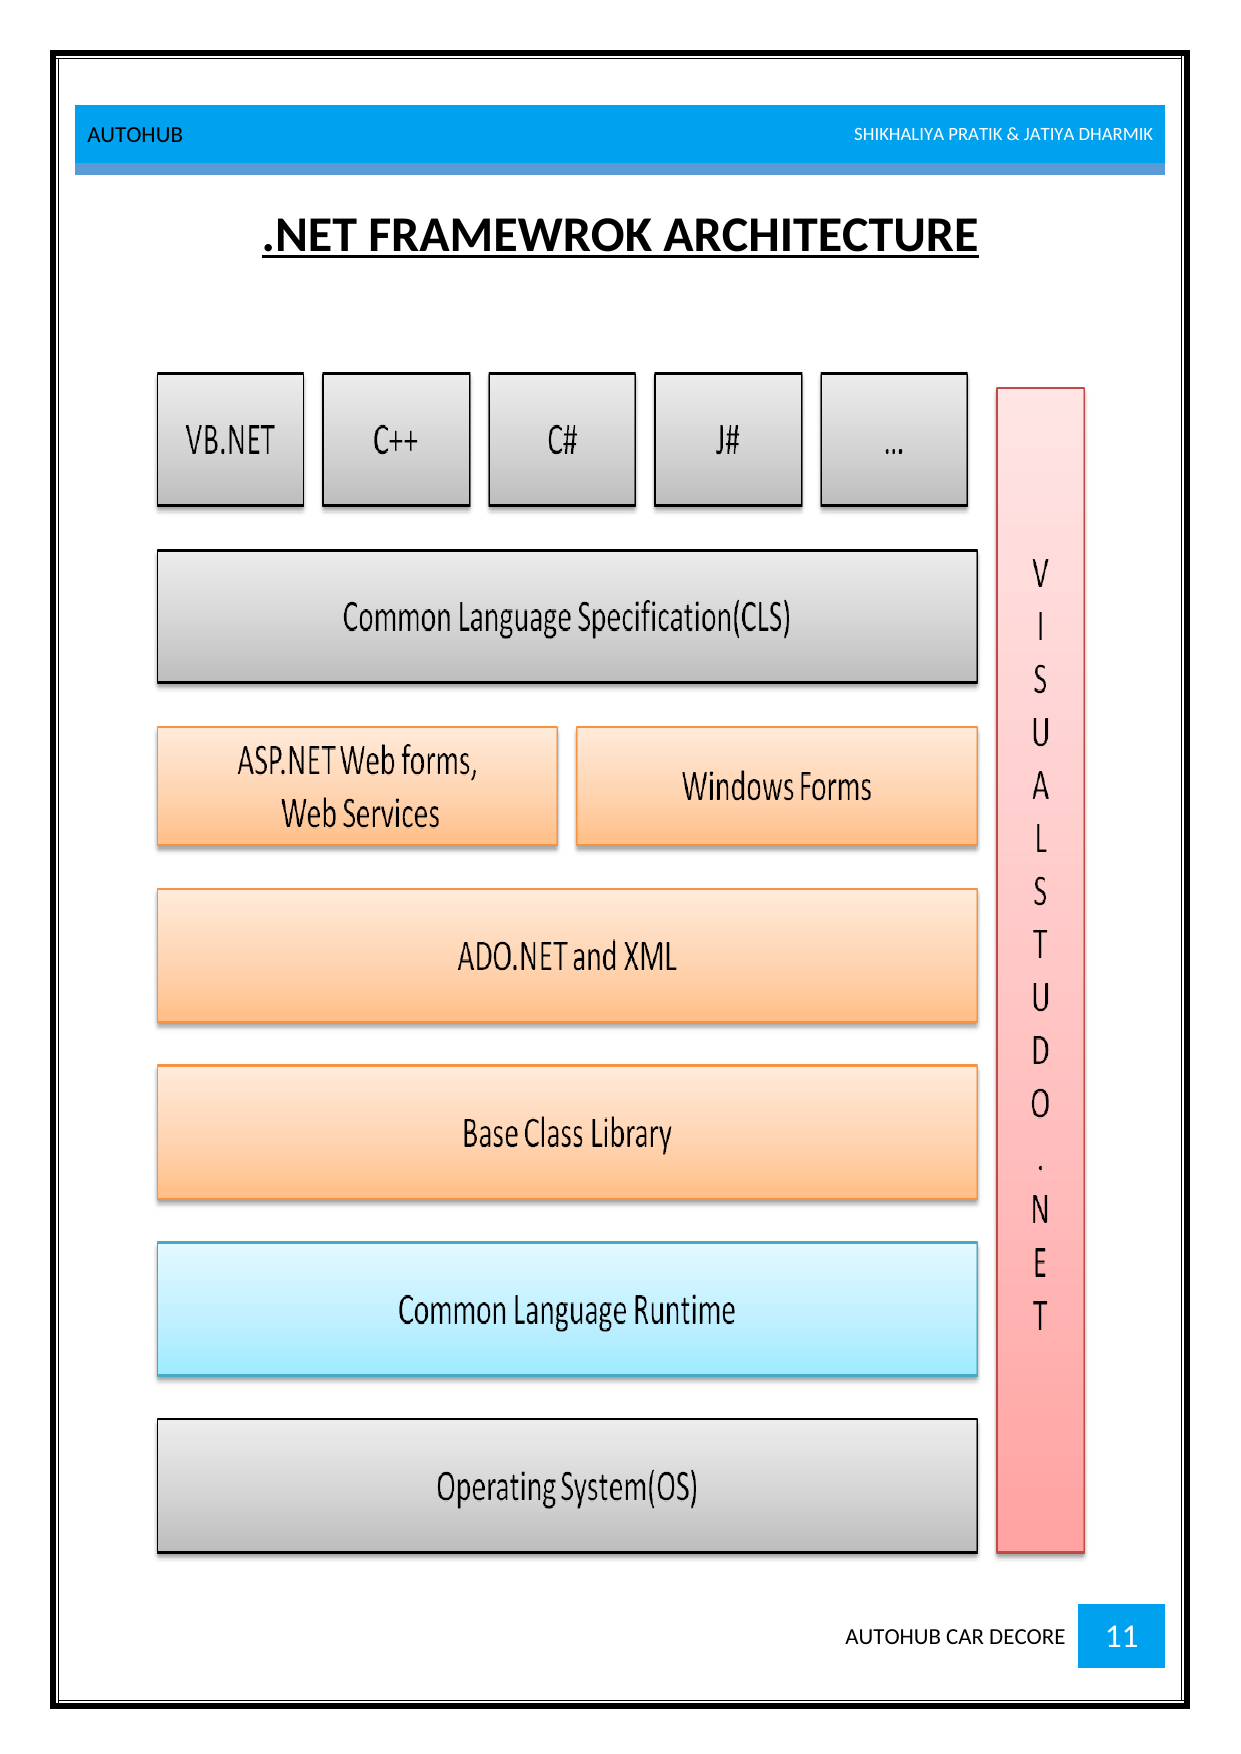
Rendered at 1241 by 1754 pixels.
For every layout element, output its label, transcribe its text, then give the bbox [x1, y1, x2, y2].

text .NET FRAMEWROK ARCHITECTURE [75, 203, 1165, 264]
picture [150, 368, 1091, 1567]
